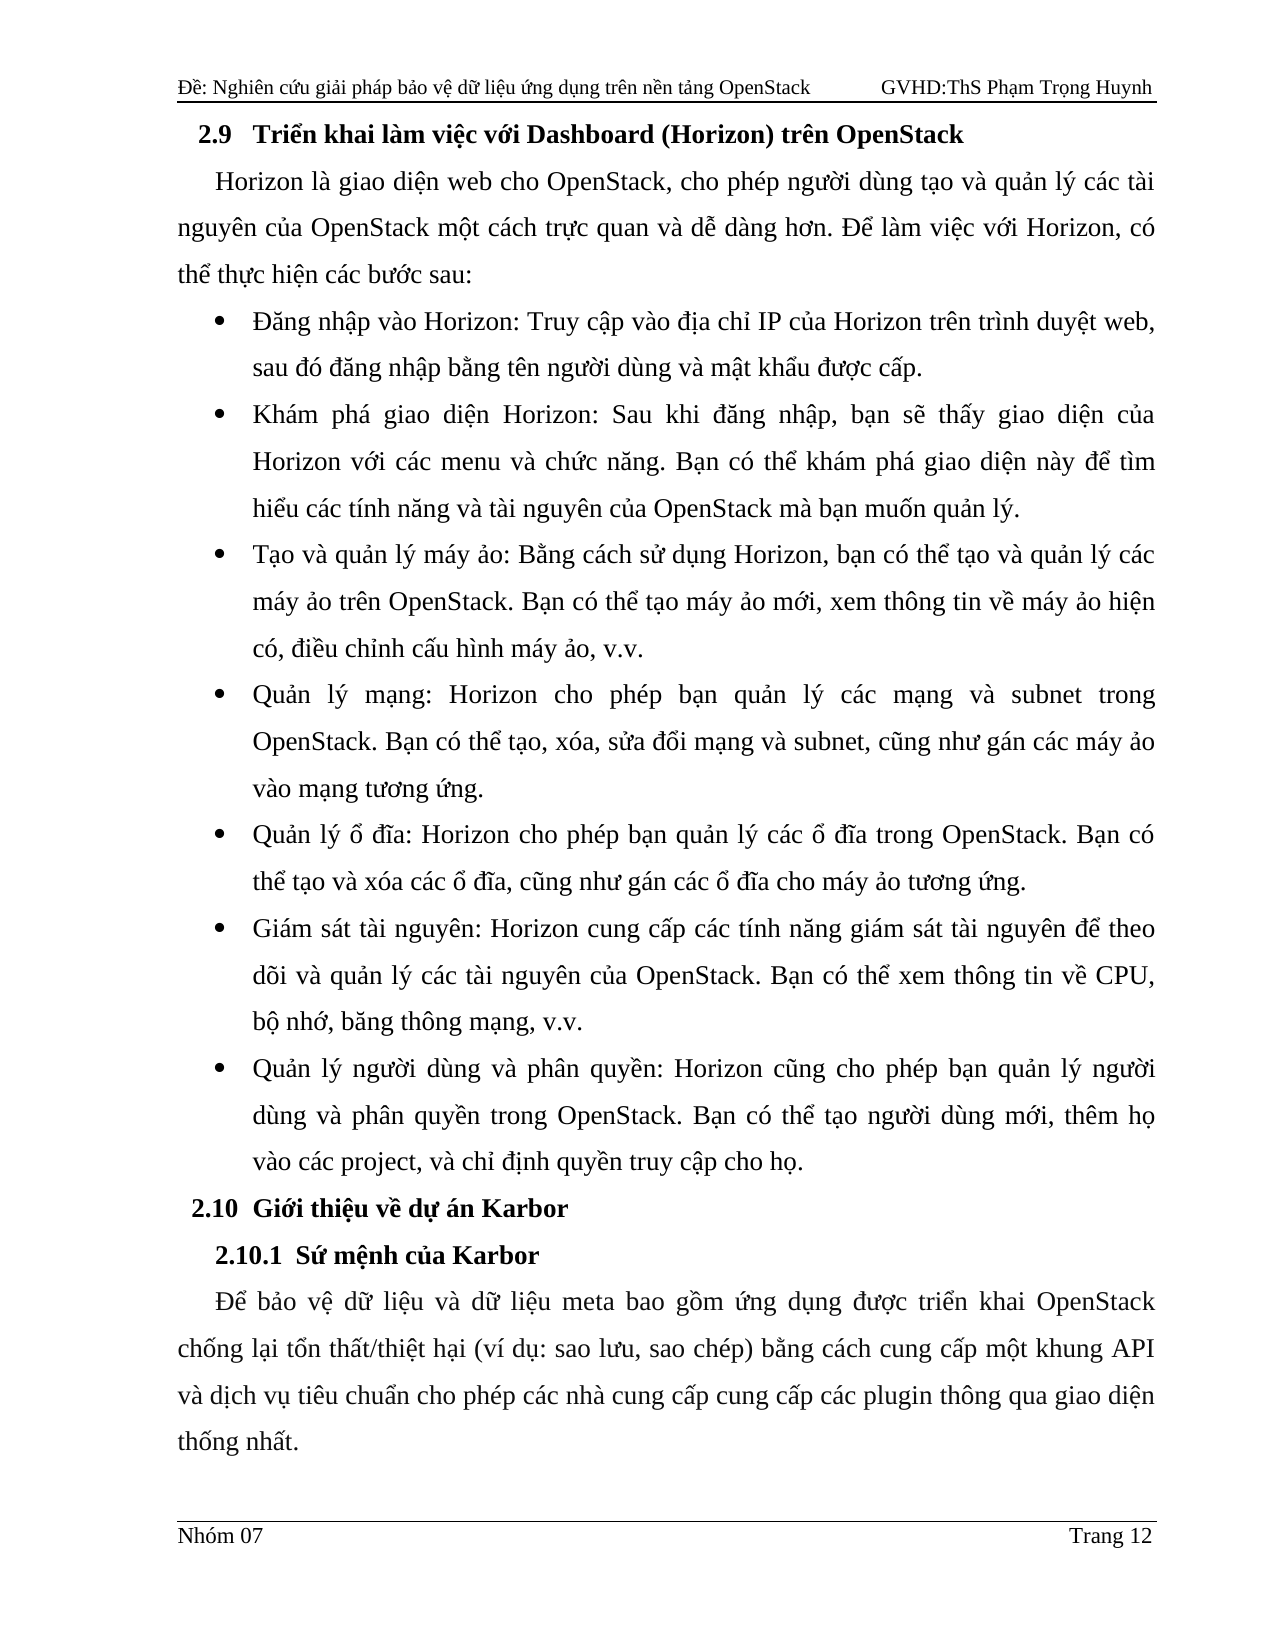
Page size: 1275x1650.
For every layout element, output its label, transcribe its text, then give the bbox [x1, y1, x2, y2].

list Giám sát tài nguyên: Horizon cung cấp các tính năng giám sát tài nguyên để theo dõi và quản lý các tài nguyên của OpenStack. Bạn có thể xem thông tin về CPU, bộ nhớ, băng thông mạng, v.v. [215, 912, 1157, 1037]
list Giới thiệu về dự án Karbor [215, 1192, 1157, 1223]
list Quản lý mạng: Horizon cho phép bạn quản lý các mạng và subnet trong OpenStack. Bạn có thể tạo, xóa, sửa đổi mạng và subnet, cũng như gán các máy ảo vào mạng tương ứng. [215, 678, 1157, 803]
list Triển khai làm việc với Dashboard (Horizon) trên OpenStack [215, 118, 1157, 149]
list Đăng nhập vào Horizon: Truy cập vào địa chỉ IP của Horizon trên trình duyệt web, sau đó đăng nhập bằng tên người dùng và mật khẩu được cấp. [215, 305, 1157, 383]
list Quản lý người dùng và phân quyền: Horizon cũng cho phép bạn quản lý người dùng và phân quyền trong OpenStack. Bạn có thể tạo người dùng mới, thêm họ vào các project, và chỉ định quyền truy cập cho họ. [215, 1052, 1157, 1177]
list Tạo và quản lý máy ảo: Bằng cách sử dụng Horizon, bạn có thể tạo và quản lý các máy ảo trên OpenStack. Bạn có thể tạo máy ảo mới, xem thông tin về máy ảo hiện có, điều chỉnh cấu hình máy ảo, v.v. [215, 538, 1157, 663]
list Quản lý ổ đĩa: Horizon cho phép bạn quản lý các ổ đĩa trong OpenStack. Bạn có thể tạo và xóa các ổ đĩa, cũng như gán các ổ đĩa cho máy ảo tương ứng. [215, 818, 1157, 896]
list Khám phá giao diện Horizon: Sau khi đăng nhập, bạn sẽ thấy giao diện của Horizon với các menu và chức năng. Bạn có thể khám phá giao diện này để tìm hiểu các tính năng và tài nguyên của OpenStack mà bạn muốn quản lý. [215, 398, 1157, 523]
list Sứ mệnh của Karbor [215, 1239, 1157, 1270]
text Để bảo vệ dữ liệu và dữ liệu meta bao gồm ứng dụng được triển khai OpenStack chống lại tổn thất/thiệt hại (ví dụ: sao lưu, sao chép) bằng cách cung cấp một khung API và dịch vụ tiêu chuẩn cho phép các nhà cung cấp cung cấp các plugin thông qua giao diện thống nhất. [177, 1286, 1157, 1457]
text Horizon là giao diện web cho OpenStack, cho phép người dùng tạo và quản lý các tài nguyên của OpenStack một cách trực quan và dễ dàng hơn. Để làm việc với Horizon, có thể thực hiện các bước sau: [177, 165, 1157, 289]
